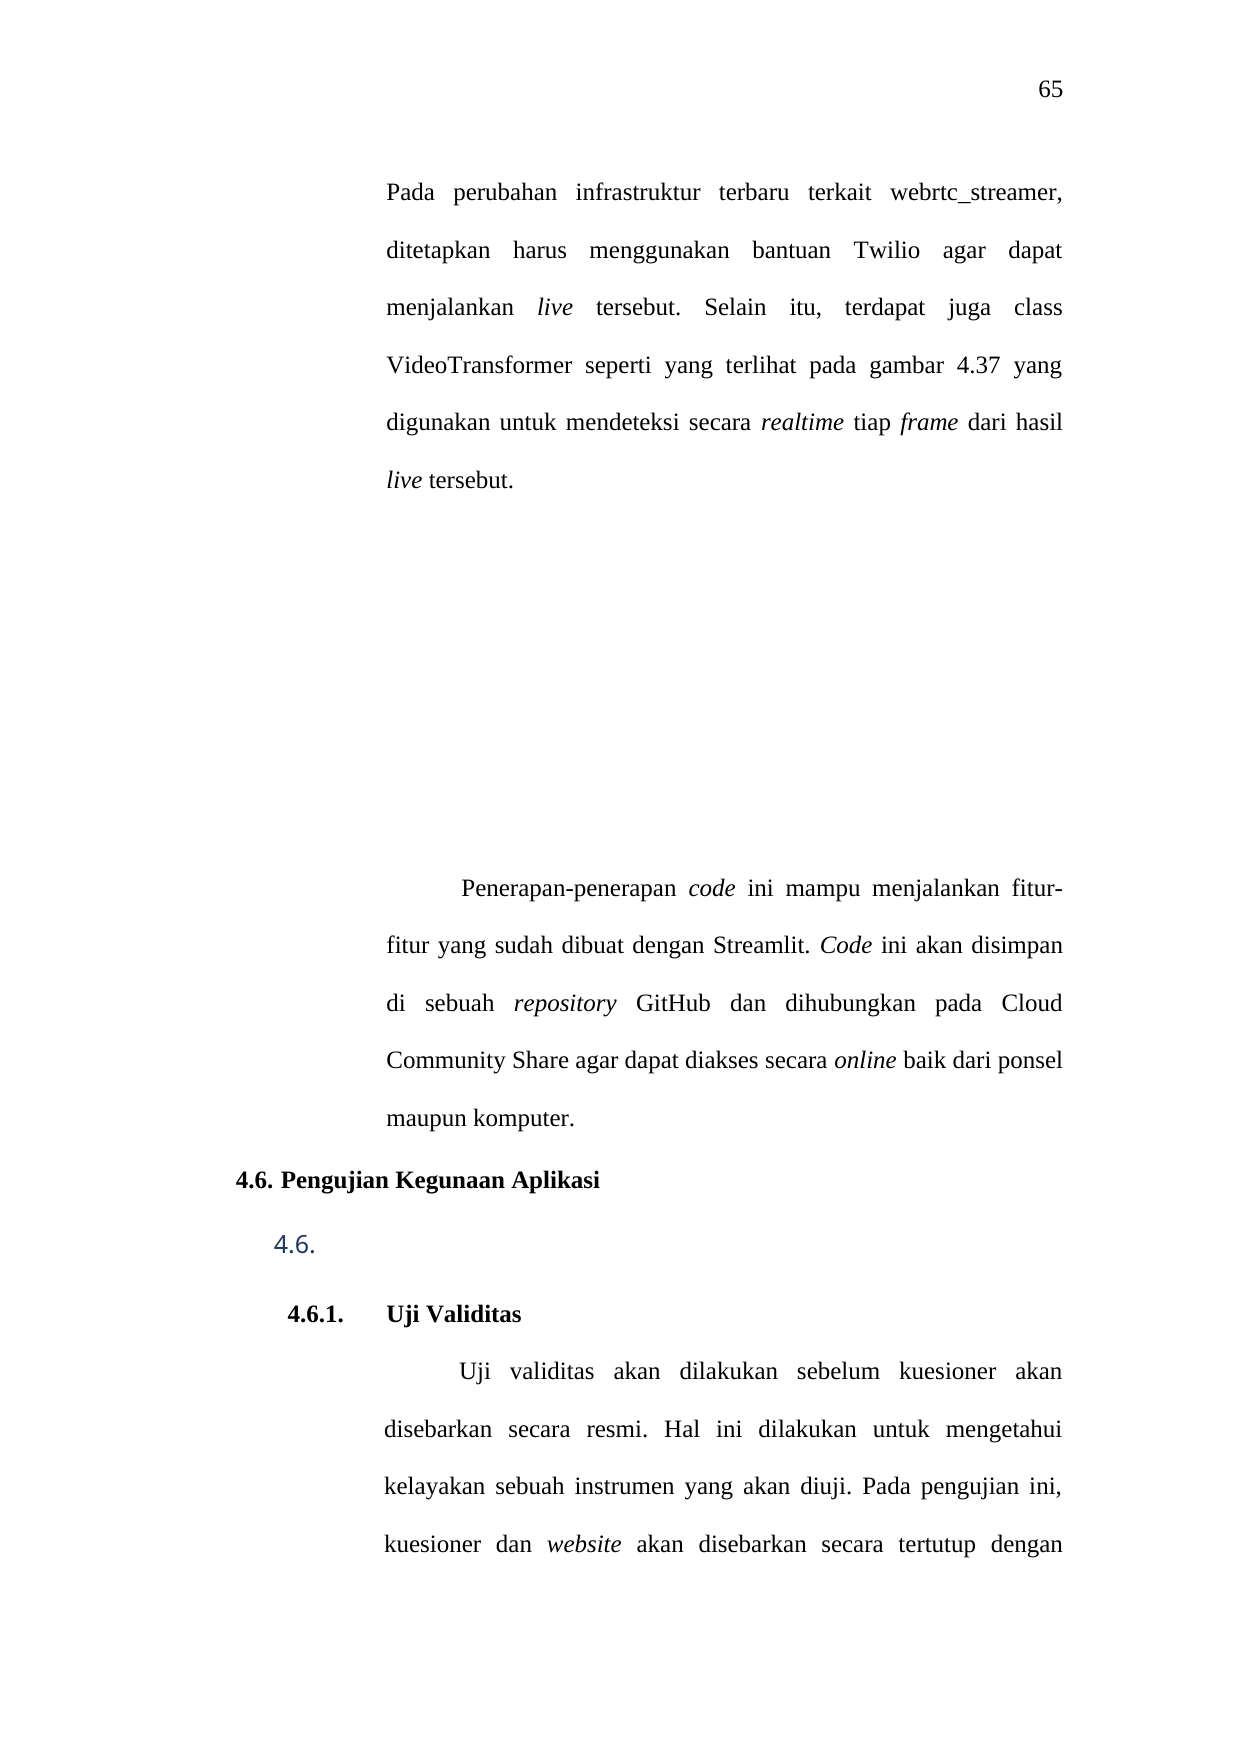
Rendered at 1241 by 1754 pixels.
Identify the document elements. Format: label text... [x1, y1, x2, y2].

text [384, 1356, 1063, 1557]
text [386, 177, 1063, 493]
text Penerapan-penerapan code ini mampu menjalankan fitur-fitur yang sudah dibuat dengan Streamlit. Code ini akan disimpan di sebuah repository GitHub dan dihubungkan pada Cloud Community Share agar dapat diakses secara online baik dari ponsel maupun komputer. [386, 522, 1063, 1132]
subtitle Uji Validitas [287, 1299, 1063, 1327]
subtitle Pengujian Kegunaan Aplikasi [236, 1165, 1063, 1193]
